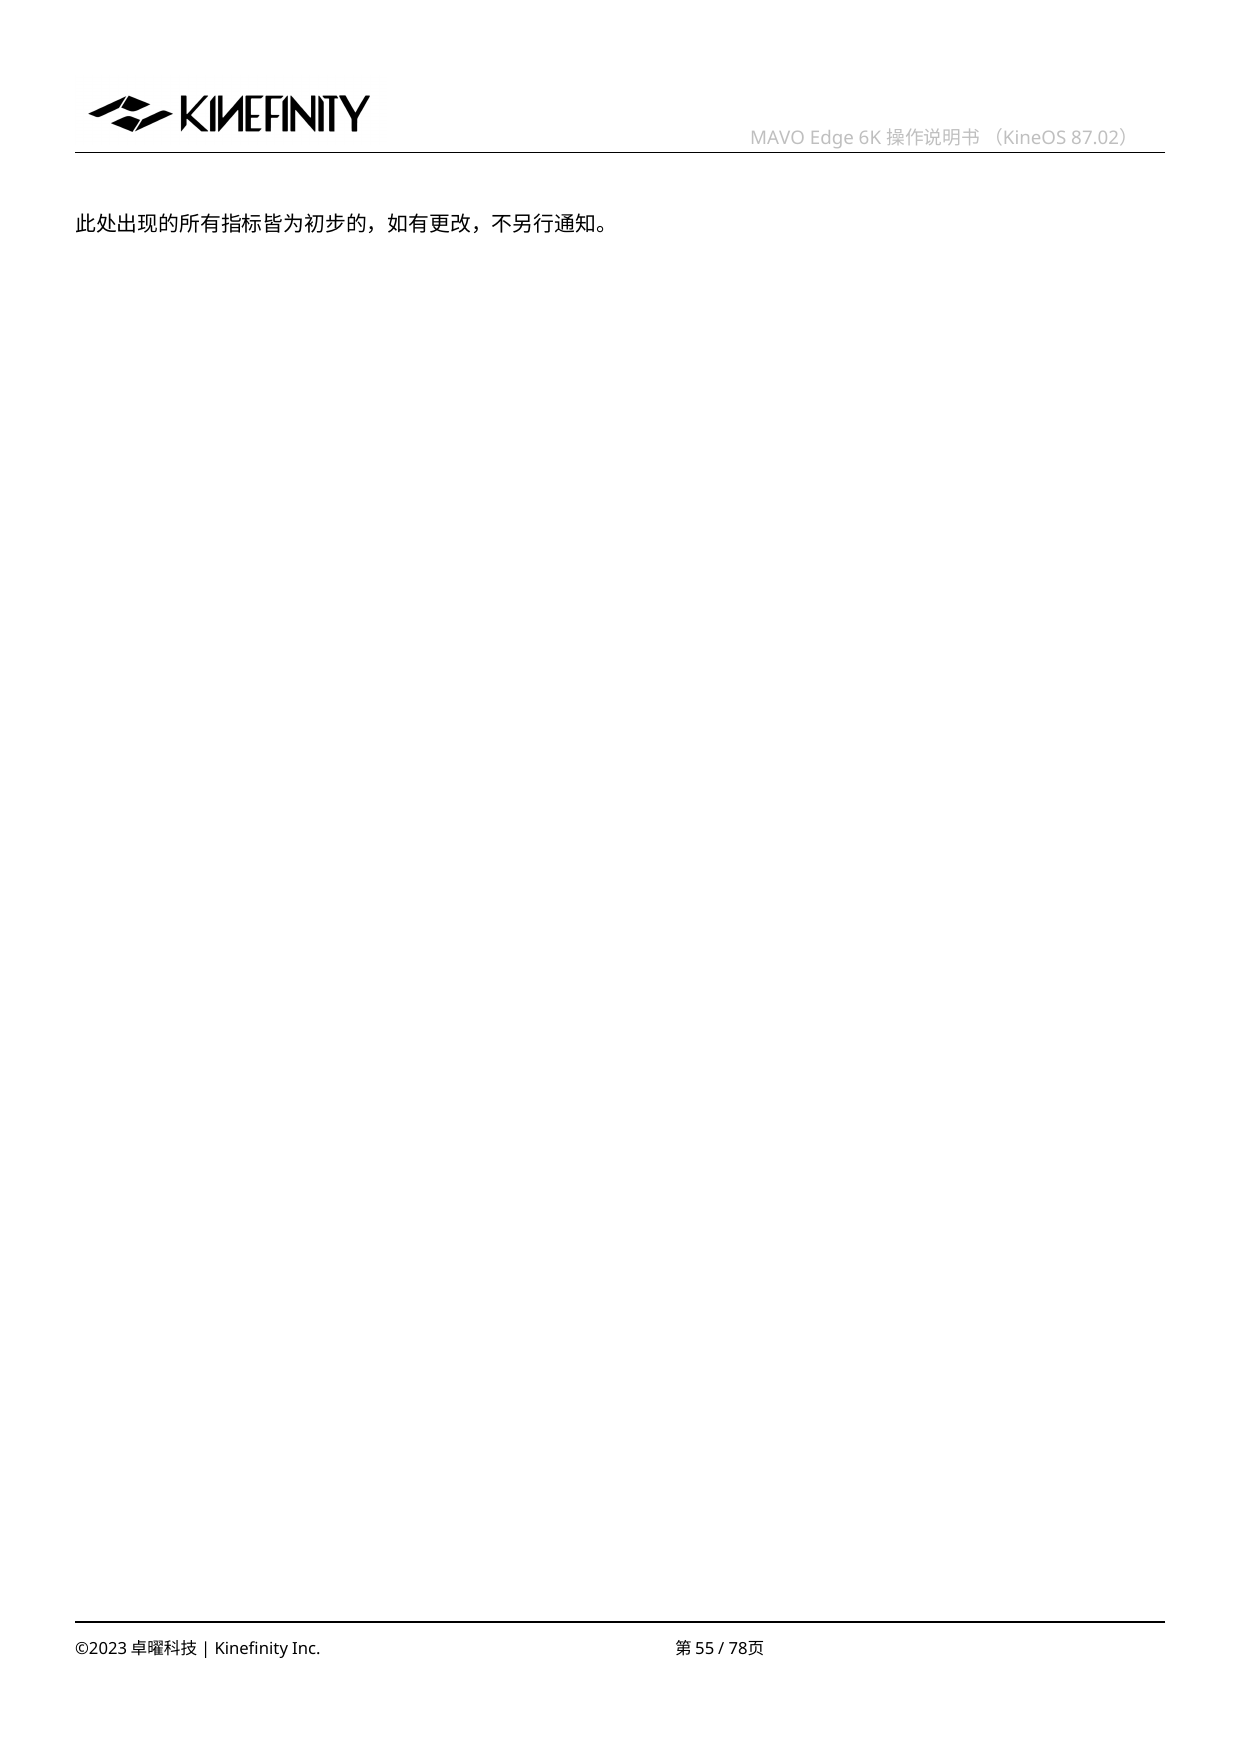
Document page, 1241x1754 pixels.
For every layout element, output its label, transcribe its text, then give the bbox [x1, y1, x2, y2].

picture [75, 75, 388, 145]
text 此处出现的所有指标皆为初步的，如有更改，不另行通知。 [75, 207, 1165, 237]
